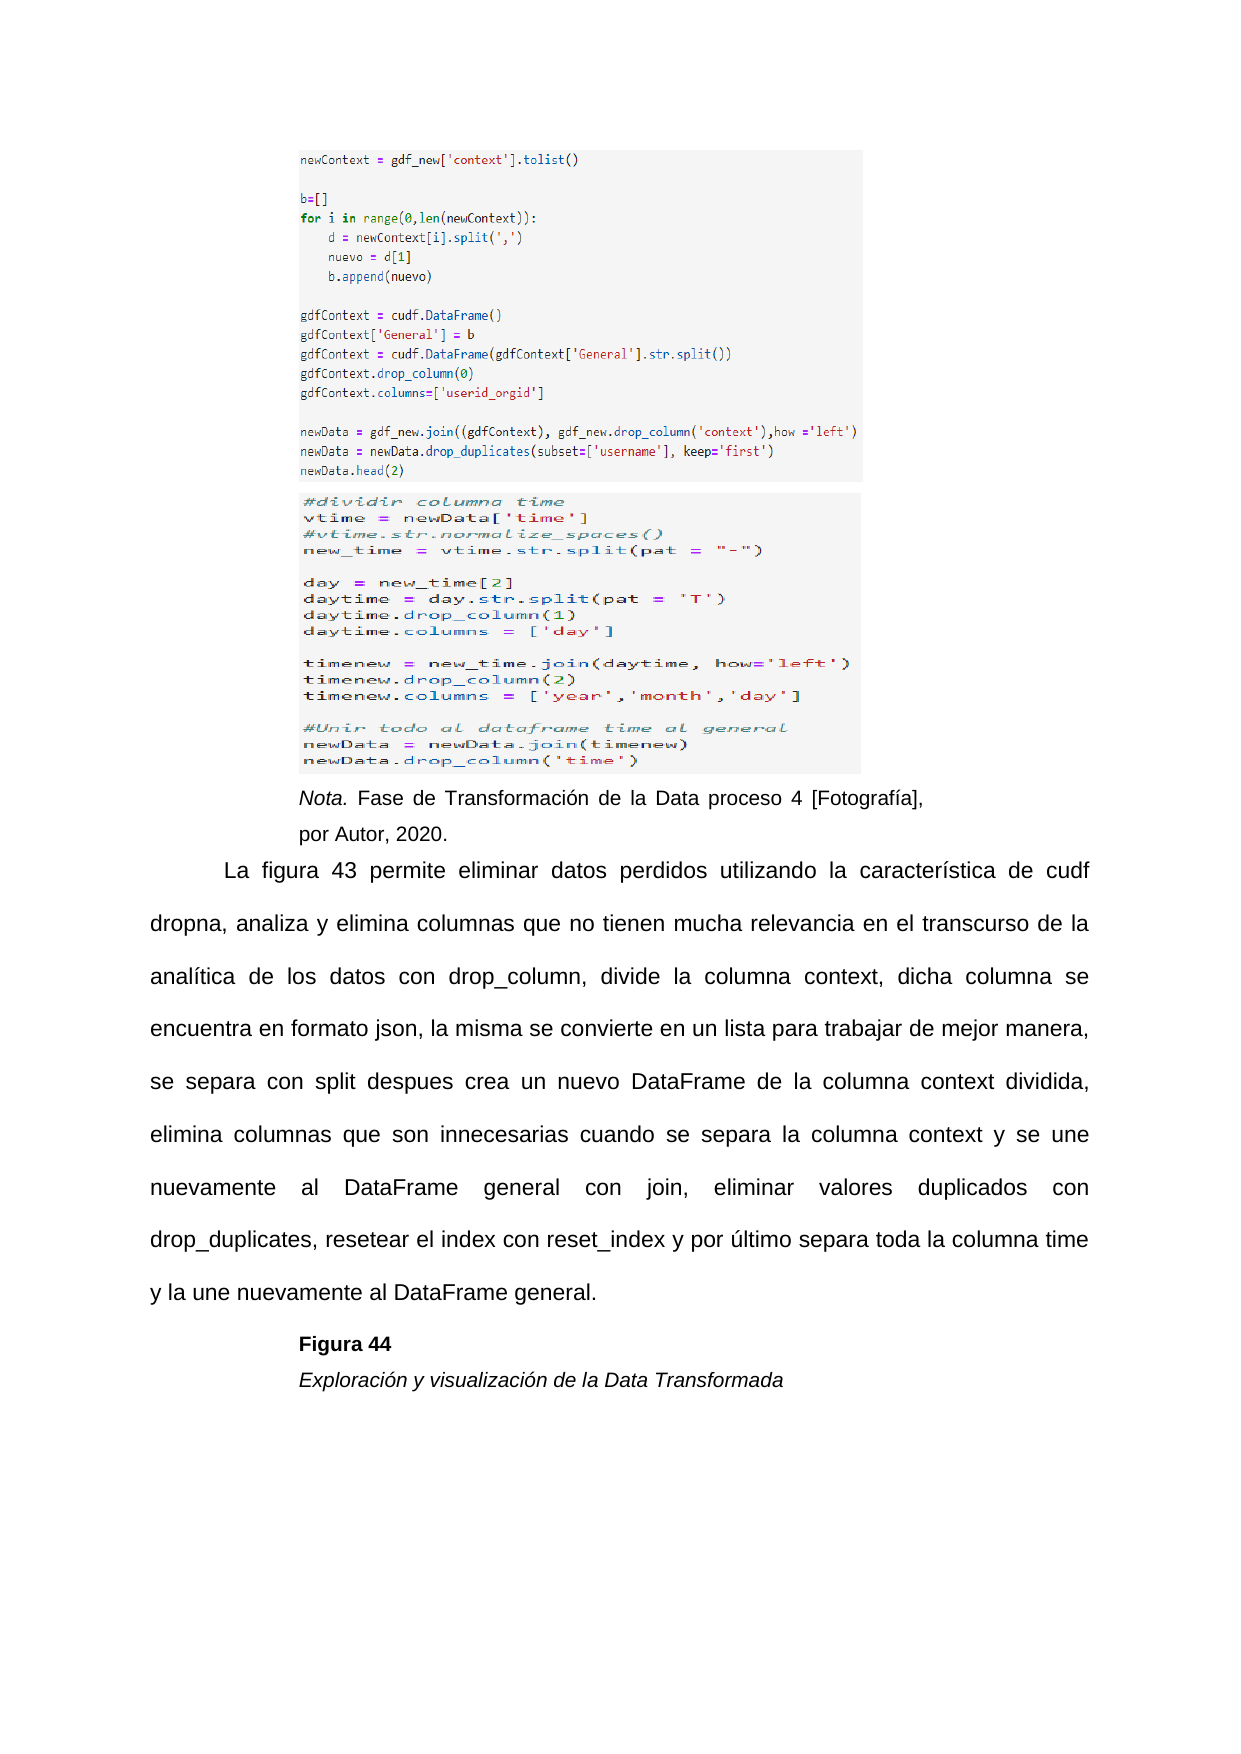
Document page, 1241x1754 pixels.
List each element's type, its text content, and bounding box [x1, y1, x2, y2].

list Figura 44 [299, 1332, 925, 1356]
picture [298, 150, 864, 482]
picture [298, 493, 862, 774]
list Nota. Fase de Transformación de la Data proceso 4 [Fotografía], por Autor, 2020. [299, 785, 925, 845]
text La figura 43 permite eliminar datos perdidos utilizando la característica de cudf dropna, analiza y elimina columnas que no tienen mucha relevancia en el transcurso de la analítica de los datos con drop_column, divide la columna context, dicha columna se encuentra en formato json, la misma se convierte en un lista para trabajar de mejor manera, se separa con split despues crea un nuevo DataFrame de la columna context dividida, elimina columnas que son innecesarias cuando se separa la columna context y se une nuevamente al DataFrame general con join, eliminar valores duplicados con drop_duplicates, resetear el index con reset_index y por último separa toda la columna time y la une nuevamente al DataFrame general. [150, 857, 1090, 1305]
text Exploración y visualización de la Data Transformada [299, 1368, 1090, 1392]
